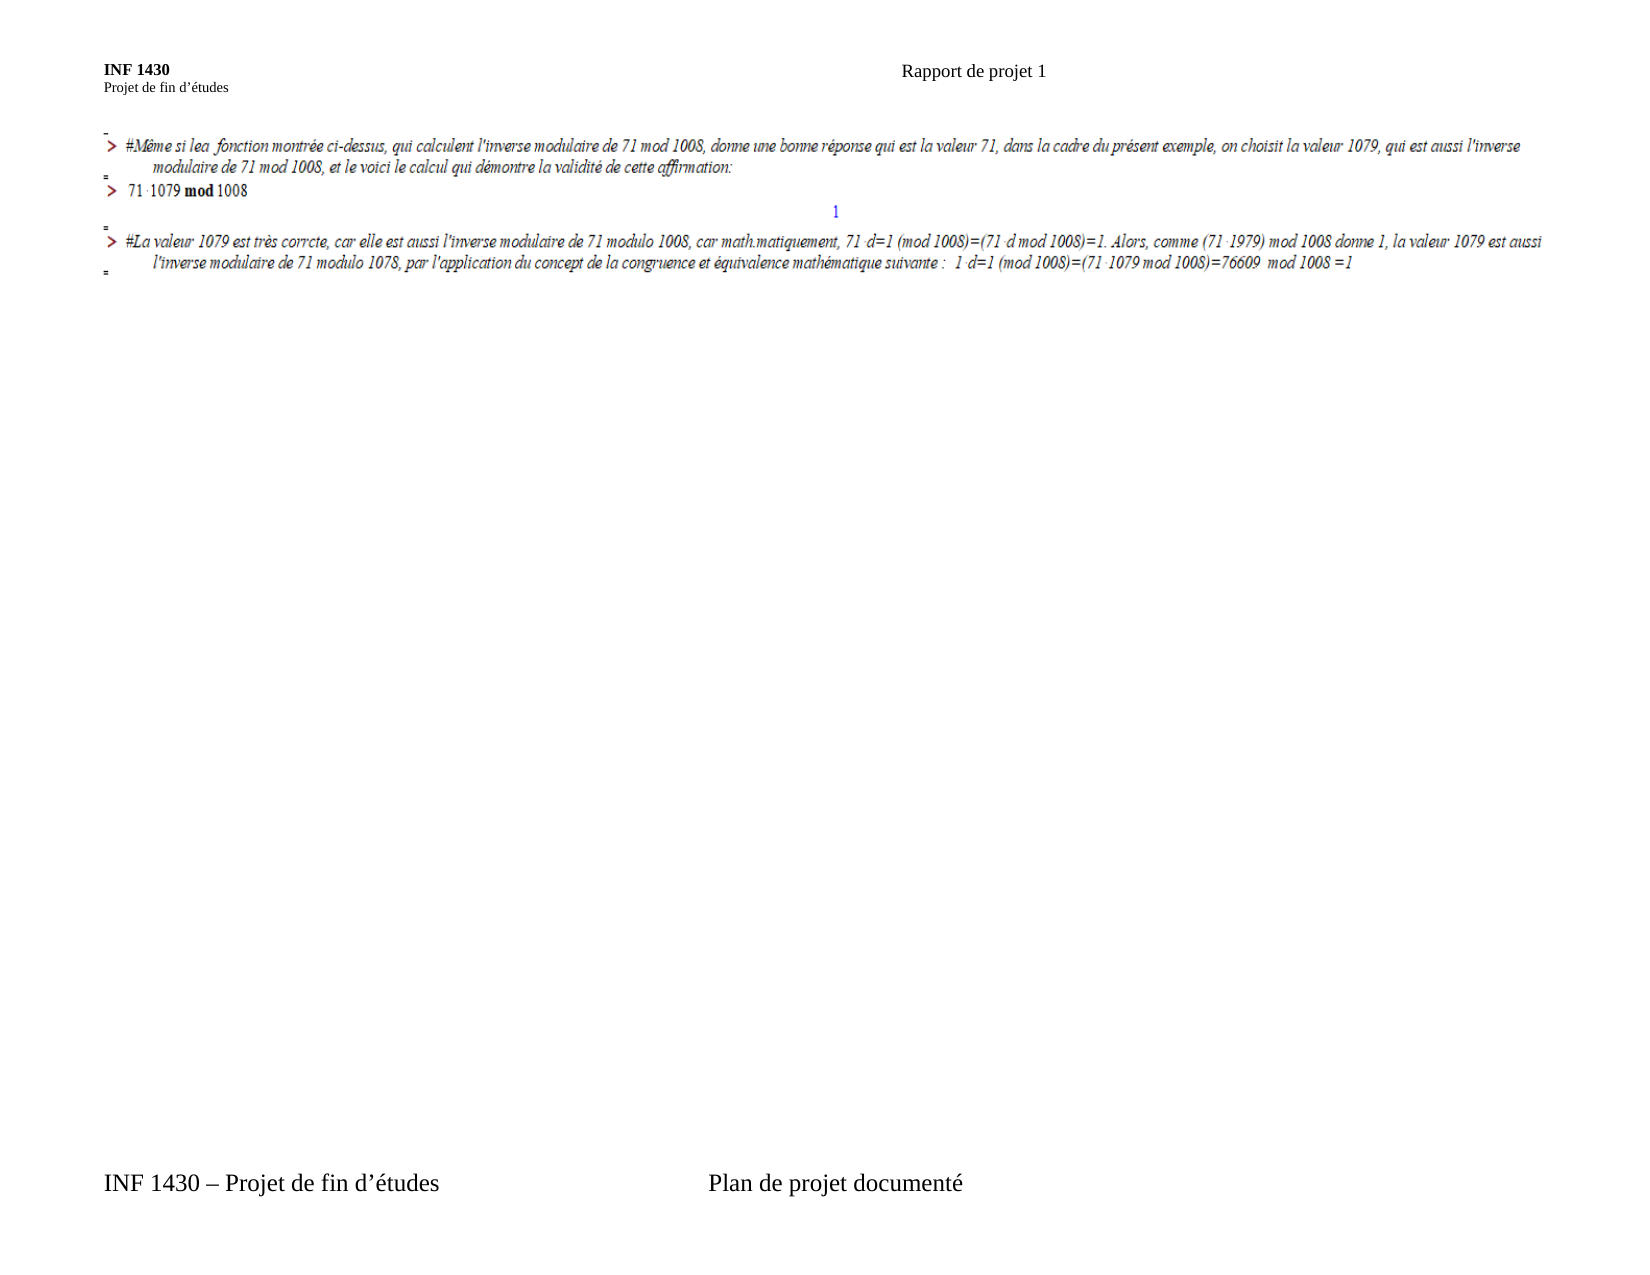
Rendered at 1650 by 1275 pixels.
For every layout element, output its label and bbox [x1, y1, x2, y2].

picture [103, 132, 1547, 276]
